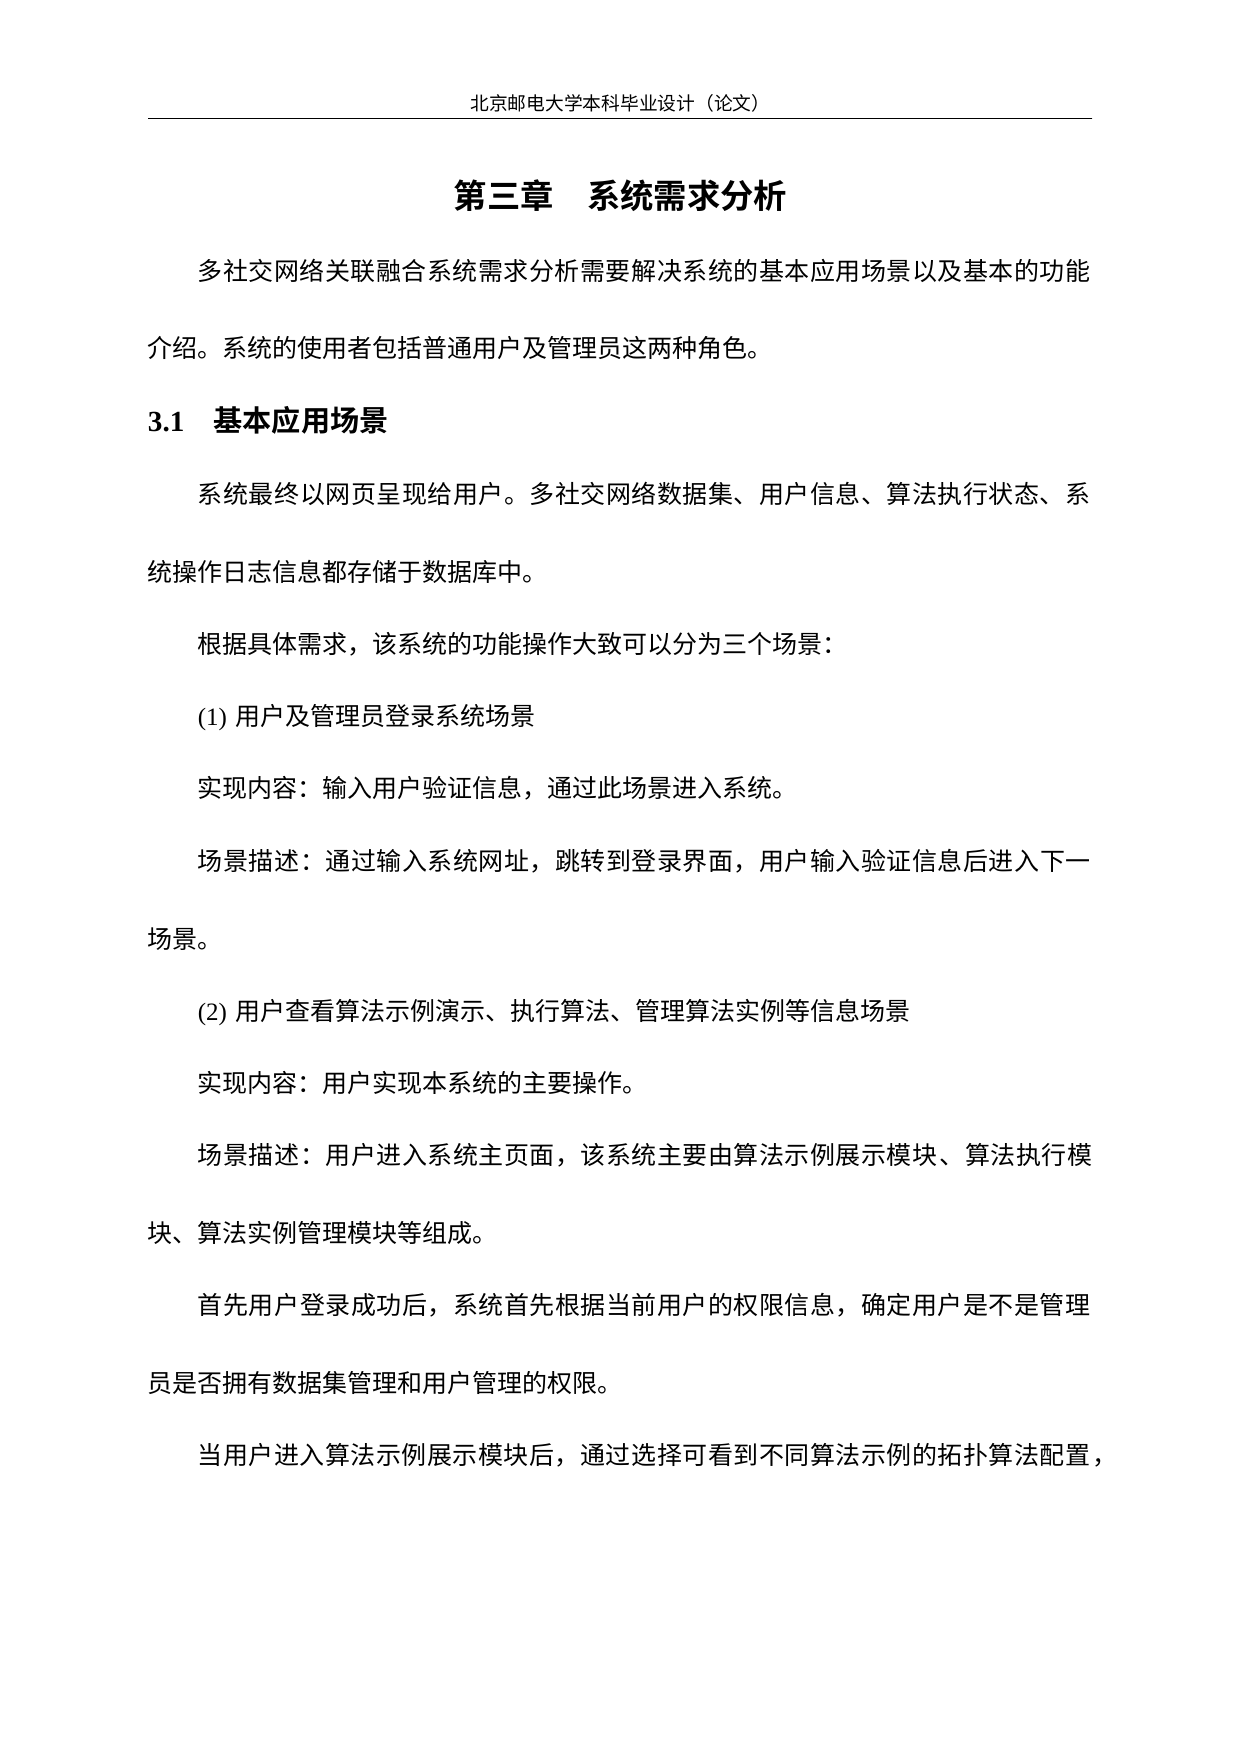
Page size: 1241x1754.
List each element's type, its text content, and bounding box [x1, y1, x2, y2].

text 实现内容：输入用户验证信息，通过此场景进入系统。 [148, 754, 1092, 819]
text 系统最终以网页呈现给用户。多社交网络数据集、用户信息、算法执行状态、系统操作日志信息都存储于数据库中。 [148, 460, 1092, 603]
text 场景描述：通过输入系统网址，跳转到登录界面，用户输入验证信息后进入下一场景。 [148, 827, 1092, 970]
list 用户查看算法示例演示、执行算法、管理算法实例等信息场景 [148, 977, 1092, 1042]
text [148, 1421, 1092, 1486]
text 首先用户登录成功后，系统首先根据当前用户的权限信息，确定用户是不是管理员是否拥有数据集管理和用户管理的权限。 [148, 1271, 1092, 1414]
list 用户及管理员登录系统场景 [148, 682, 1092, 747]
text 3.1 基本应用场景 [148, 387, 1092, 452]
text 根据具体需求，该系统的功能操作大致可以分为三个场景： [148, 610, 1092, 675]
text 多社交网络关联融合系统需求分析需要解决系统的基本应用场景以及基本的功能介绍。系统的使用者包括普通用户及管理员这两种角色。 [148, 237, 1092, 379]
text 实现内容：用户实现本系统的主要操作。 [148, 1049, 1092, 1114]
text 场景描述：用户进入系统主页面，该系统主要由算法示例展示模块、算法执行模块、算法实例管理模块等组成。 [148, 1121, 1092, 1264]
text 第三章 系统需求分析 [148, 162, 1092, 227]
